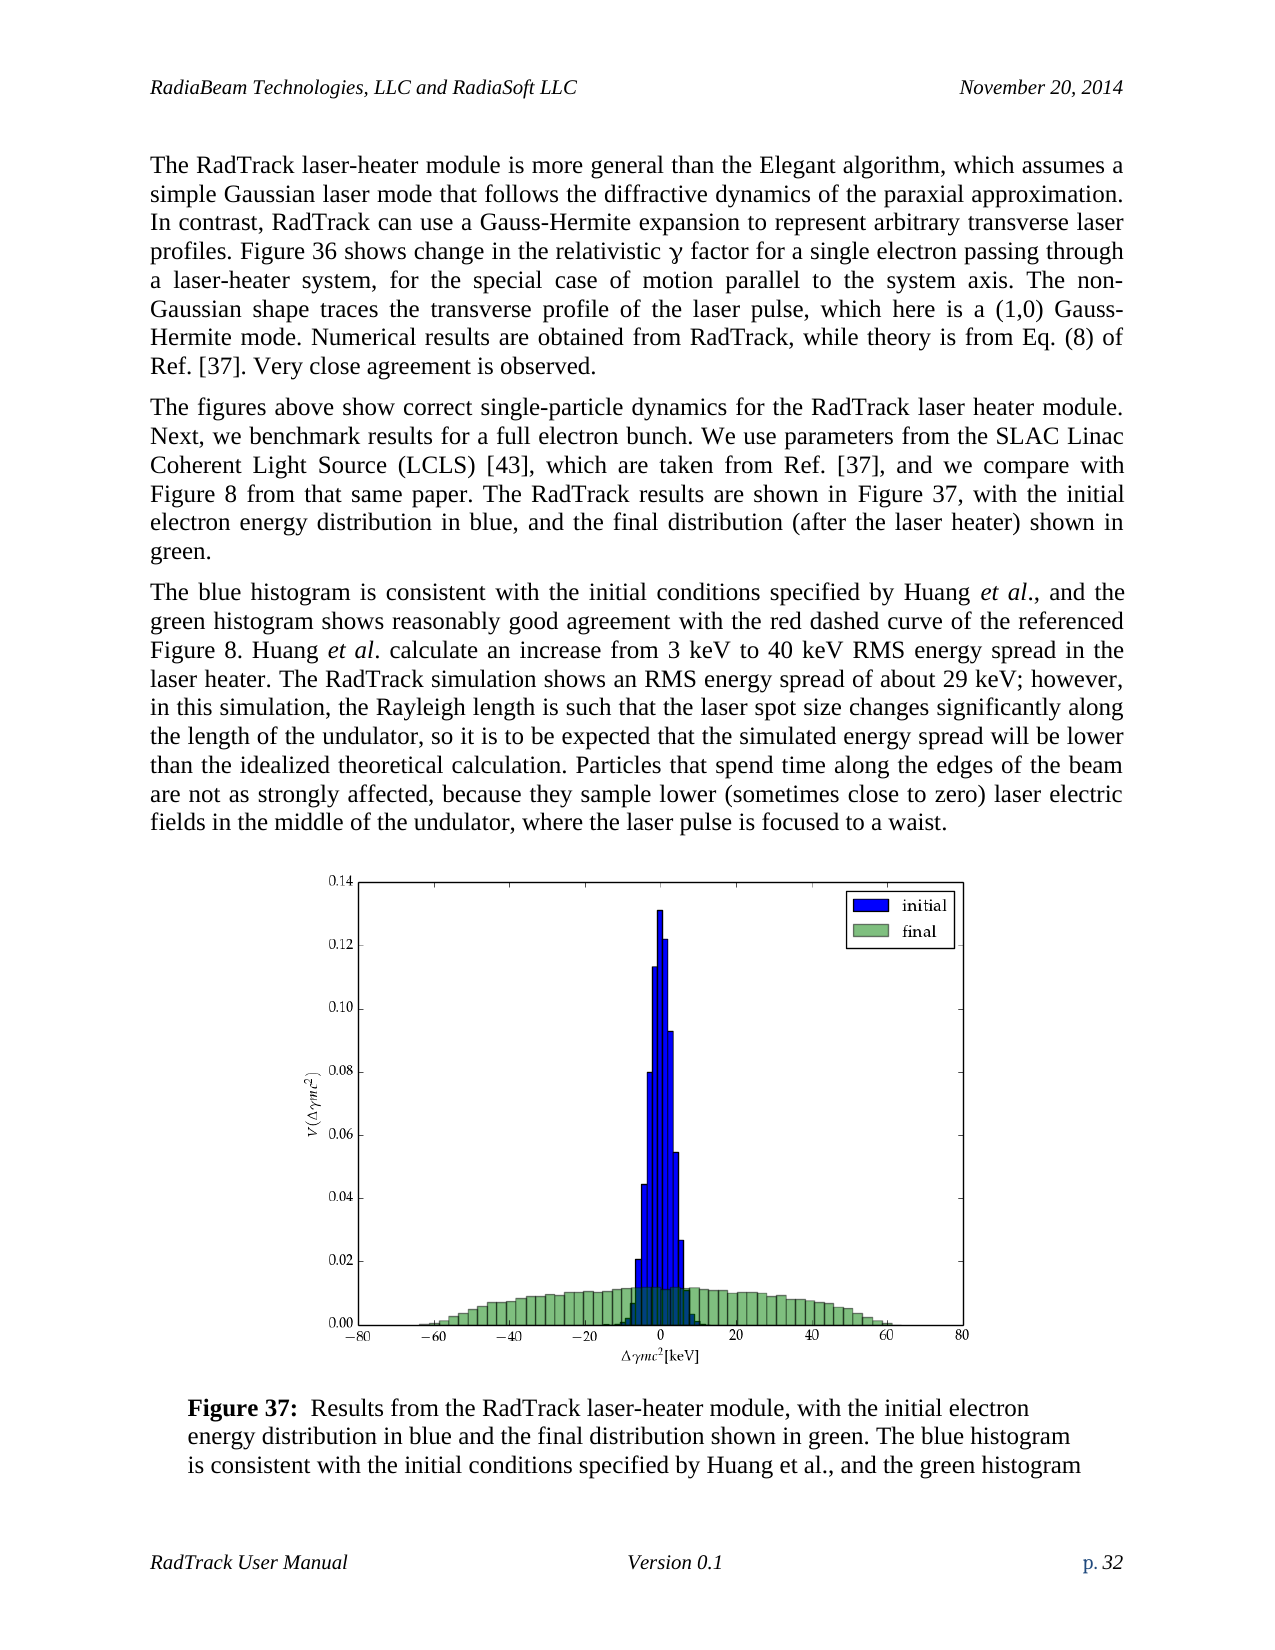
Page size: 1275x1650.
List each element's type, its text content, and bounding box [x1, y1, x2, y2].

text The RadTrack laser-heater module is more general than the Elegant algorithm, which assumes a simple Gaussian laser mode that follows the diffractive dynamics of the paraxial approximation. In contrast, RadTrack can use a Gauss-Hermite expansion to represent arbitrary transverse laser profiles. Figure 35 shows change in the relativistic  factor for a single electron passing through a laser-heater system, for the special case of motion parallel to the system axis. The non-Gaussian shape traces the transverse profile of the laser pulse, which here is a (1,0) Gauss-Hermite mode. Numerical results are obtained from RadTrack, while theory is from Eq. (8) of Ref. [37]. Very close agreement is observed. [150, 150, 1125, 380]
picture [290, 859, 985, 1381]
text The blue histogram is consistent with the initial conditions specified by Huang et al., and the green histogram shows reasonably good agreement with the red dashed curve of the referenced Figure 8. Huang et al. calculate an increase from 3 keV to 40 keV RMS energy spread in the laser heater. The RadTrack simulation shows an RMS energy spread of about 29 keV; however, in this simulation, the Rayleigh length is such that the laser spot size changes significantly along the length of the undulator, so it is to be expected that the simulated energy spread will be lower than the idealized theoretical calculation. Particles that spend time along the edges of the beam are not as strongly affected, because they sample lower (sometimes close to zero) laser electric fields in the middle of the undulator, where the laser pulse is focused to a waist. [150, 577, 1125, 836]
text The figures above show correct single-particle dynamics for the RadTrack laser heater module. Next, we benchmark results for a full electron bunch. We use parameters from the SLAC Linac Coherent Light Source (LCLS) [], which are taken from Ref. [37], and we compare with Figure 8 from that same paper. The RadTrack results are shown in Figure 36, with the initial electron energy distribution in blue, and the final distribution (after the laser heater) shown in green. [150, 392, 1125, 565]
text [187, 849, 1087, 1479]
